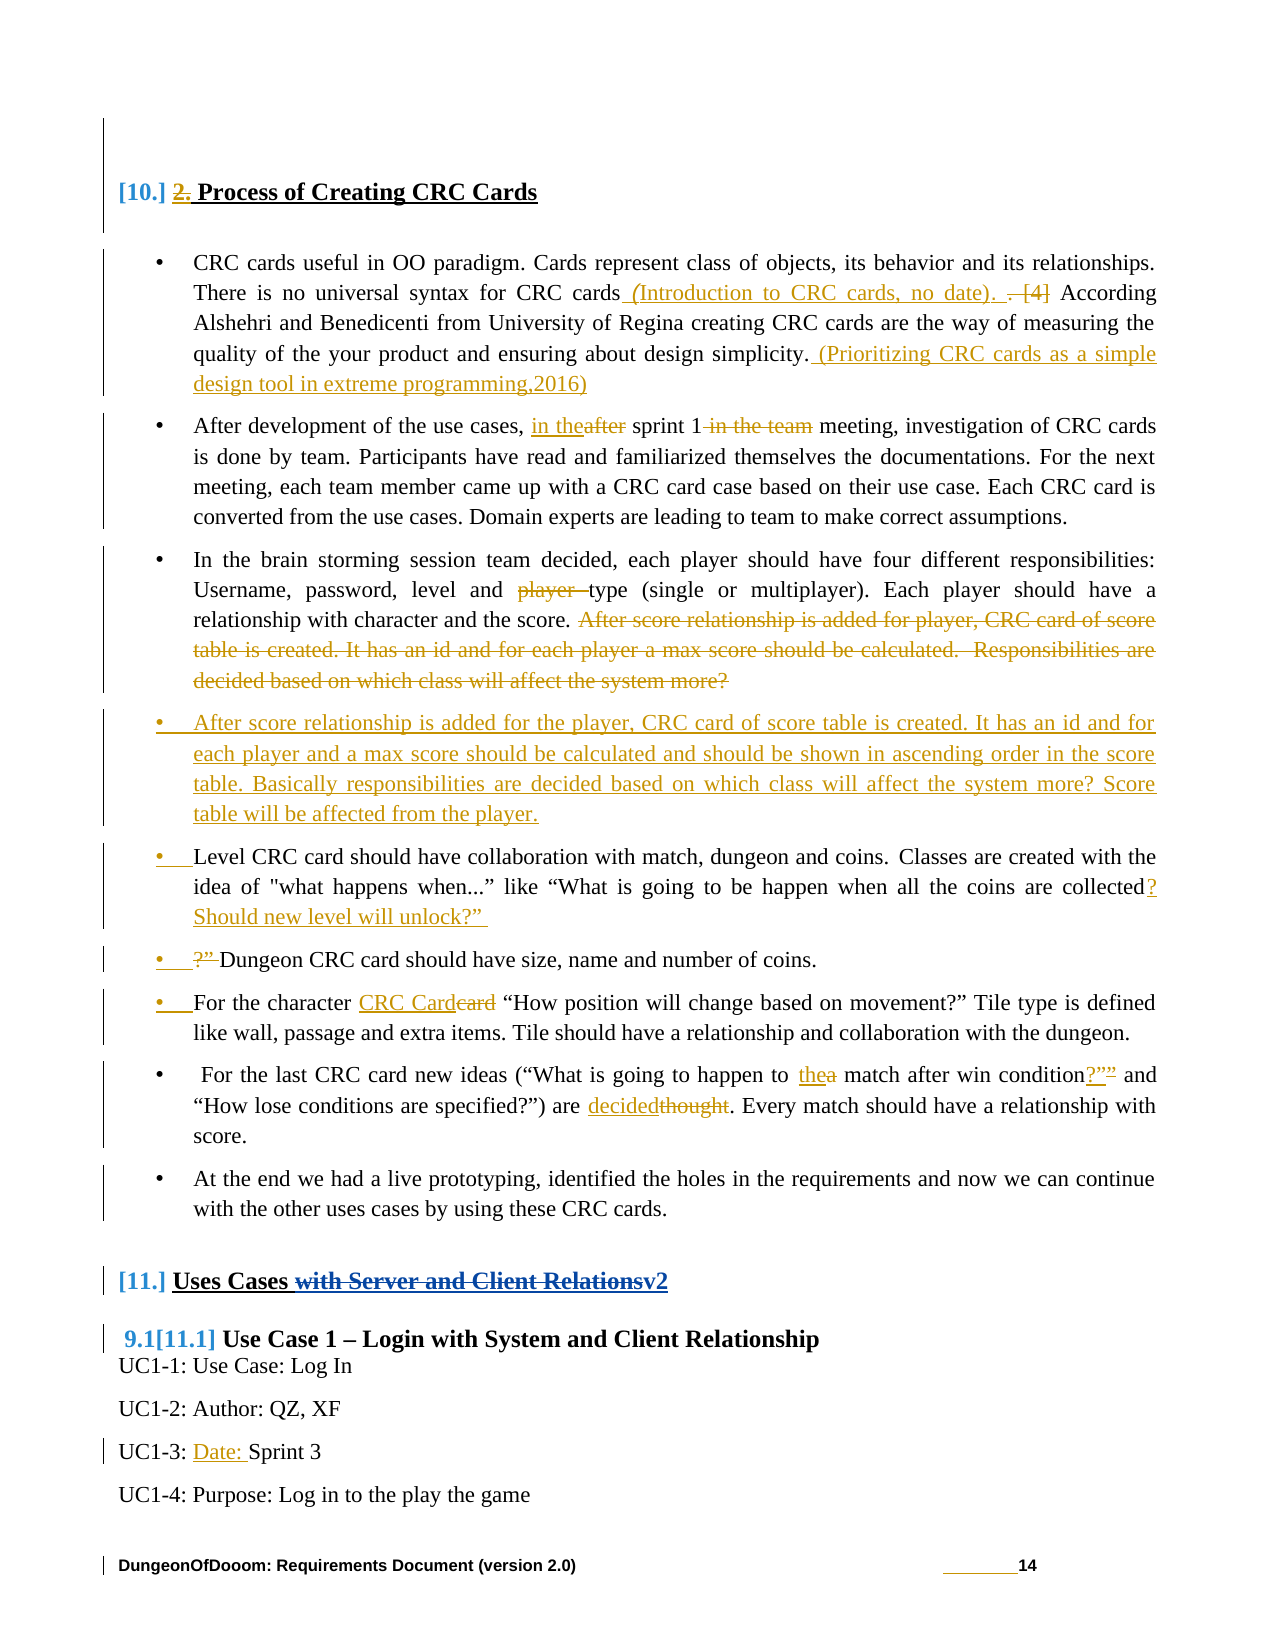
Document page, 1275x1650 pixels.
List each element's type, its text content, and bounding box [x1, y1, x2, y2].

list In the brain storming session team decided, each player should have four different responsibilities: Username, password, level and type (single or multiplayer). Each player should have a relationship with character and the score. [156, 546, 1157, 693]
text Process of Creating CRC Cards [118, 177, 1157, 206]
text Use Case 1 – Login with System and Client Relationship [124, 1324, 1157, 1352]
text Uses Cases [118, 1266, 1157, 1295]
text UC1-1: Use Case: Log In [118, 1352, 1157, 1379]
text UC1-2: Author: QZ, XF [118, 1395, 1157, 1422]
list For the last CRC card new ideas (“What is going to happen to match after win condition and “How lose conditions are specified?”) are . Every match should have a relationship with score. [156, 1061, 1157, 1148]
list CRC cards useful in OO paradigm. Cards represent class of objects, its behavior and its relationships. There is no universal syntax for CRC cards According Alshehri and Benedicenti from University of Regina creating CRC cards are the way of measuring the quality of the your product and ensuring about design simplicity. [156, 249, 1157, 396]
list At the end we had a live prototyping, identified the holes in the requirements and now we can continue with the other uses cases by using these CRC cards. [156, 1164, 1157, 1221]
list For the character “How position will change based on movement?” Tile type is defined like wall, passage and extra items. Tile should have a relationship and collaboration with the dungeon. [156, 988, 1157, 1045]
text UC1-4: Purpose: Log in to the play the game [118, 1481, 1157, 1507]
list Level CRC card should have collaboration with match, dungeon and coins. Classes are created with the idea of "what happens when...” like “What is going to be happen when all the coins are collected [156, 843, 1157, 929]
text UC1-3: Sprint 3 [118, 1438, 1157, 1464]
list Dungeon CRC card should have size, name and number of coins. [156, 946, 1157, 972]
list After development of the use cases, sprint 1 meeting, investigation of CRC cards is done by team. Participants have read and familiarized themselves the documentations. For the next meeting, each team member came up with a CRC card case based on their use case. Each CRC card is converted from the use cases. Domain experts are leading to team to make correct assumptions. [156, 412, 1157, 529]
